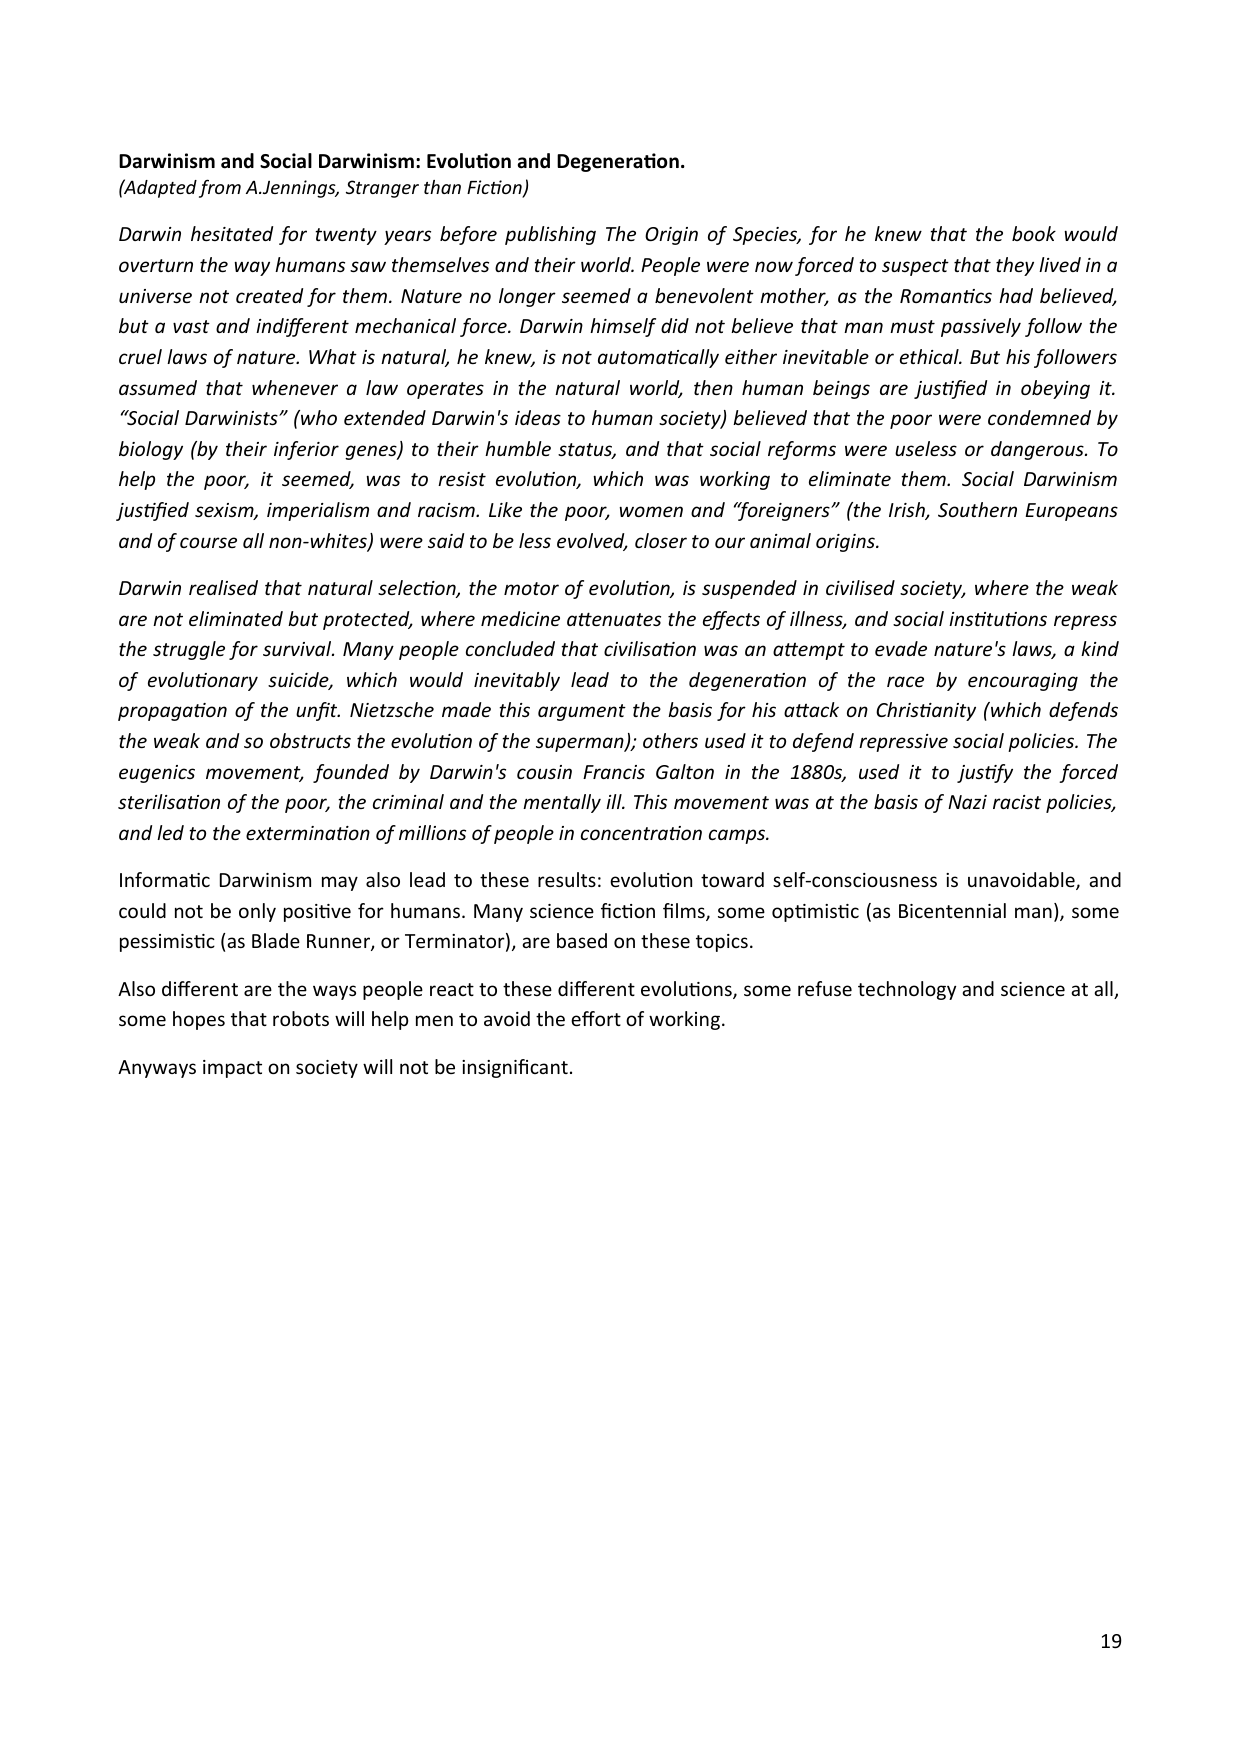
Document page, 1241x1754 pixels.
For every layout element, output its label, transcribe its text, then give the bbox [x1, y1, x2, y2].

text Darwinism and Social Darwinism: Evolution and Degeneration. [118, 148, 1122, 174]
text Informatic Darwinism may also lead to these results: evolution toward self-consciousness is unavoidable, and could not be only positive for humans. Many science fiction films, some optimistic (as Bicentennial man), some pessimistic (as Blade Runner, or Terminator), are based on these topics. [118, 866, 1122, 954]
text Also different are the ways people react to these different evolutions, some refuse technology and science at all, some hopes that robots will help men to avoid the effort of working. [118, 975, 1122, 1032]
text Anyways impact on society will not be insignificant. [118, 1053, 1122, 1079]
text Darwin realised that natural selection, the motor of evolution, is suspended in civilised society, where the weak are not eliminated but protected, where medicine attenuates the effects of illness, and social institutions repress the struggle for survival. Many people concluded that civilisation was an attempt to evade nature's laws, a kind of evolutionary suicide, which would inevitably lead to the degeneration of the race by encouraging the propagation of the unfit. Nietzsche made this argument the basis for his attack on Christianity (which defends the weak and so obstructs the evolution of the superman); others used it to defend repressive social policies. The eugenics movement, founded by Darwin's cousin Francis Galton in the 1880s, used it to justify the forced sterilisation of the poor, the criminal and the mentally ill. This movement was at the basis of Nazi racist policies, and led to the extermination of millions of people in concentration camps. [118, 574, 1122, 846]
text (Adapted from A.Jennings, Stranger than Fiction) [118, 174, 1122, 200]
text Darwin hesitated for twenty years before publishing The Origin of Species, for he knew that the book would overturn the way humans saw themselves and their world. People were now forced to suspect that they lived in a universe not created for them. Nature no longer seemed a benevolent mother, as the Romantics had believed, but a vast and indifferent mechanical force. Darwin himself did not believe that man must passively follow the cruel laws of nature. What is natural, he knew, is not automatically either inevitable or ethical. But his followers assumed that whenever a law operates in the natural world, then human beings are justified in obeying it. “Social Darwinists” (who extended Darwin's ideas to human society) believed that the poor were condemned by biology (by their inferior genes) to their humble status, and that social reforms were useless or dangerous. To help the poor, it seemed, was to resist evolution, which was working to eliminate them. Social Darwinism justified sexism, imperialism and racism. Like the poor, women and “foreigners” (the Irish, Southern Europeans and of course all non-whites) were said to be less evolved, closer to our animal origins. [118, 221, 1122, 553]
